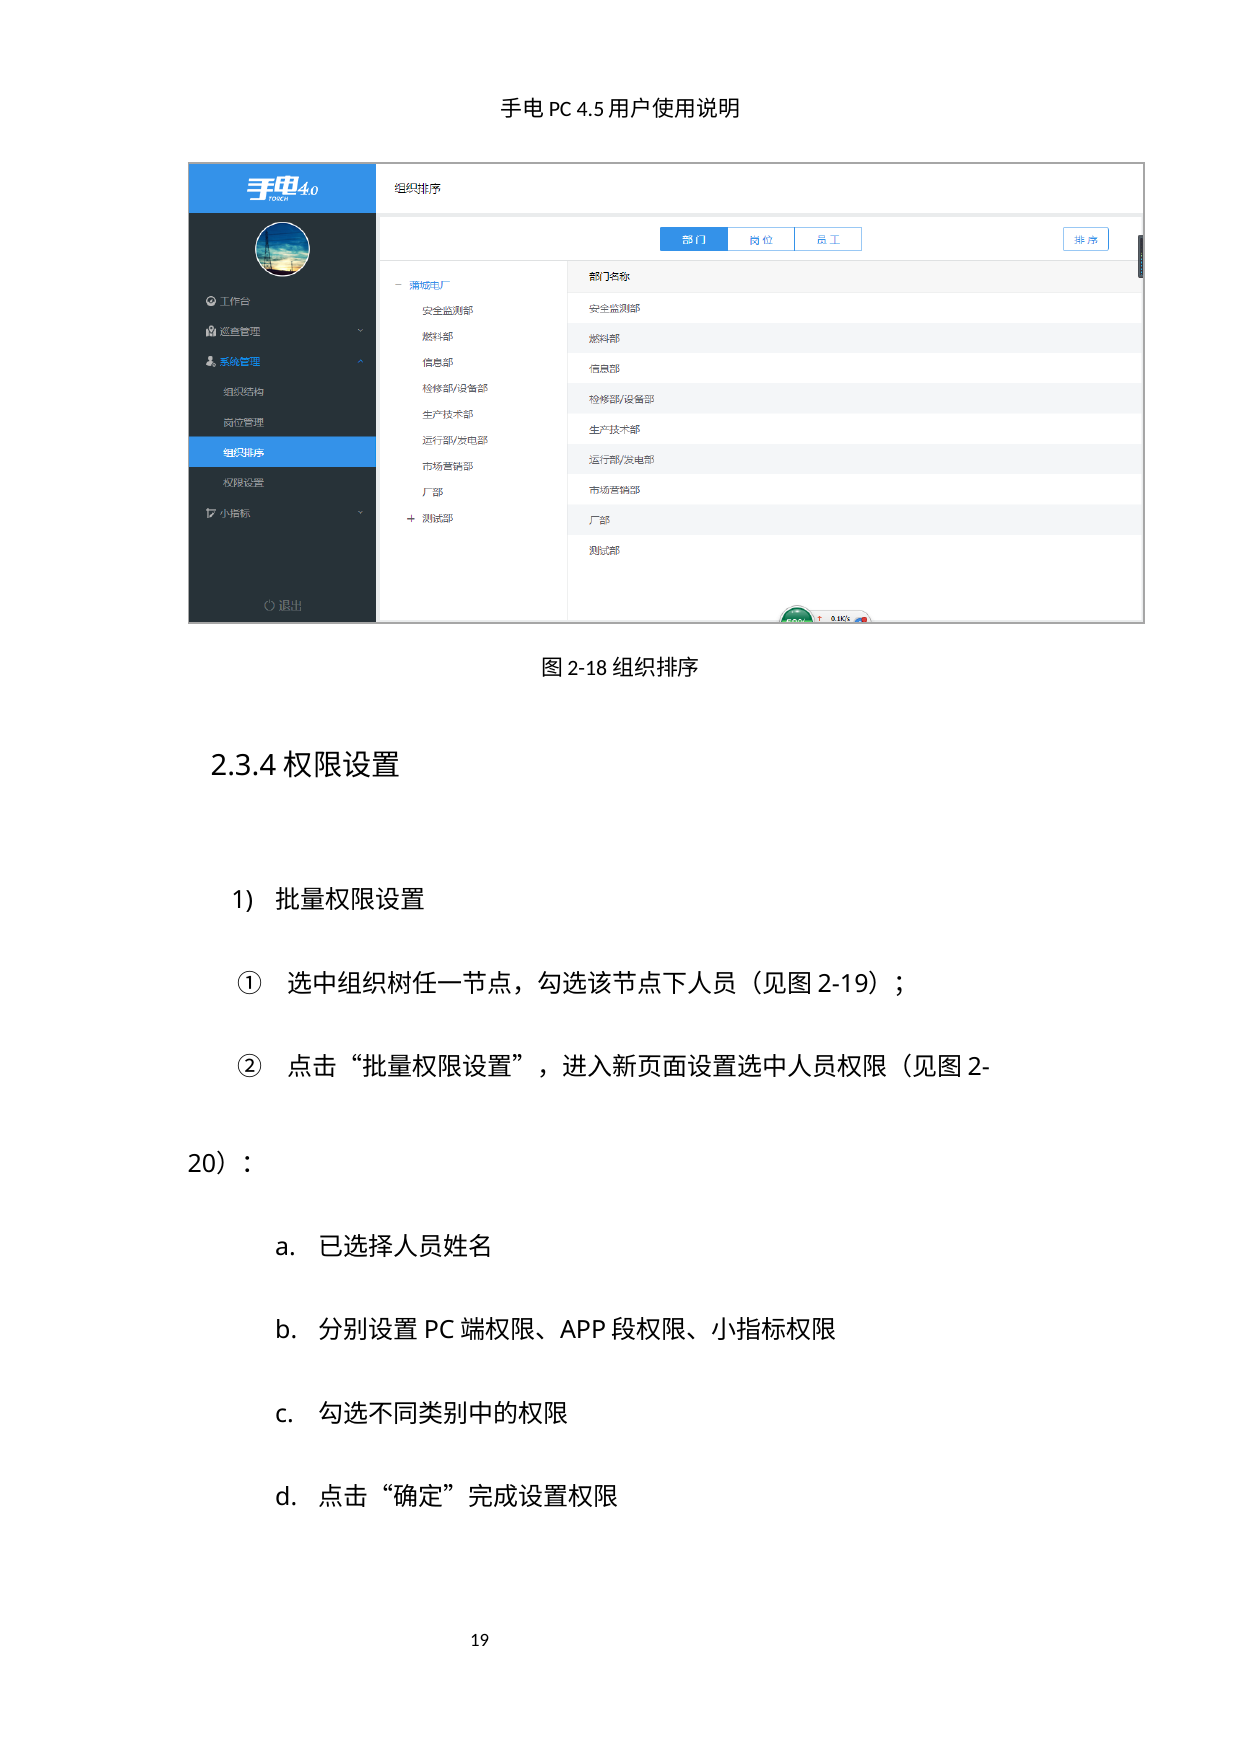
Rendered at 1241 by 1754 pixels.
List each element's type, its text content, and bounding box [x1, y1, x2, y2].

list 分别设置PC端权限、APP段权限、小指标权限 [232, 1296, 1053, 1361]
list 已选择人员姓名 [232, 1212, 1053, 1277]
list 勾选不同类别中的权限 [232, 1379, 1053, 1444]
list 点击“批量权限设置”，进入新页面设置选中人员权限（见图2-20）： [187, 1032, 1053, 1194]
list 选中组织树任一节点，勾选该节点下人员（见图2-19）； [187, 949, 1053, 1014]
list 批量权限设置 [231, 866, 1053, 931]
picture [189, 164, 1143, 622]
list 点击“确定”完成设置权限 [232, 1462, 1053, 1527]
subtitle 2.3.4 权限设置 [187, 731, 1053, 796]
text 图2-18 组织排序 [187, 649, 1053, 682]
